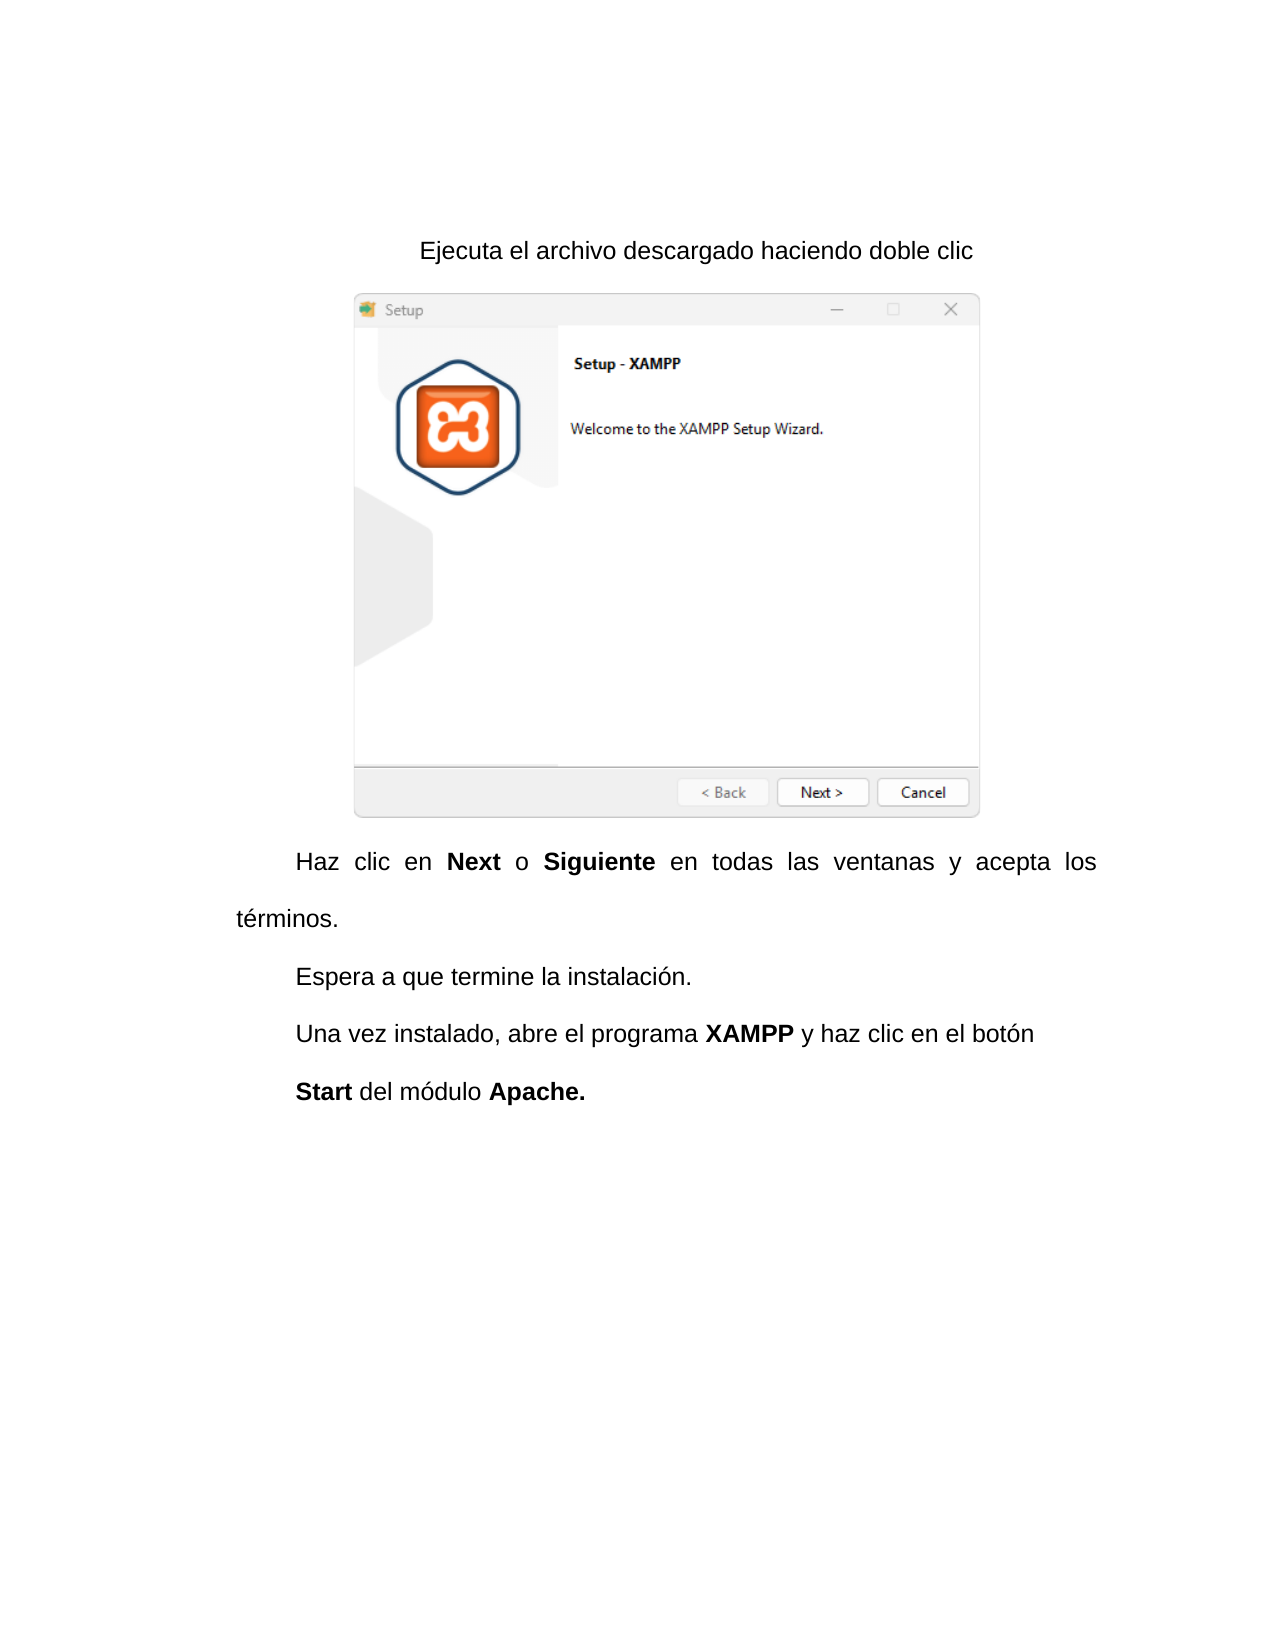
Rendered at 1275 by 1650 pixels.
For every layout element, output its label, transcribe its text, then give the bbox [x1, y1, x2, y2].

picture [353, 293, 981, 818]
text Haz clic en Next o Siguiente en todas las ventanas y acepta los términos. [236, 847, 1098, 933]
text Una vez instalado, abre el programa XAMPP y haz clic en el botón Start del módulo Apache. [295, 1019, 1098, 1105]
text Espera a que termine la instalación. [236, 962, 1098, 990]
